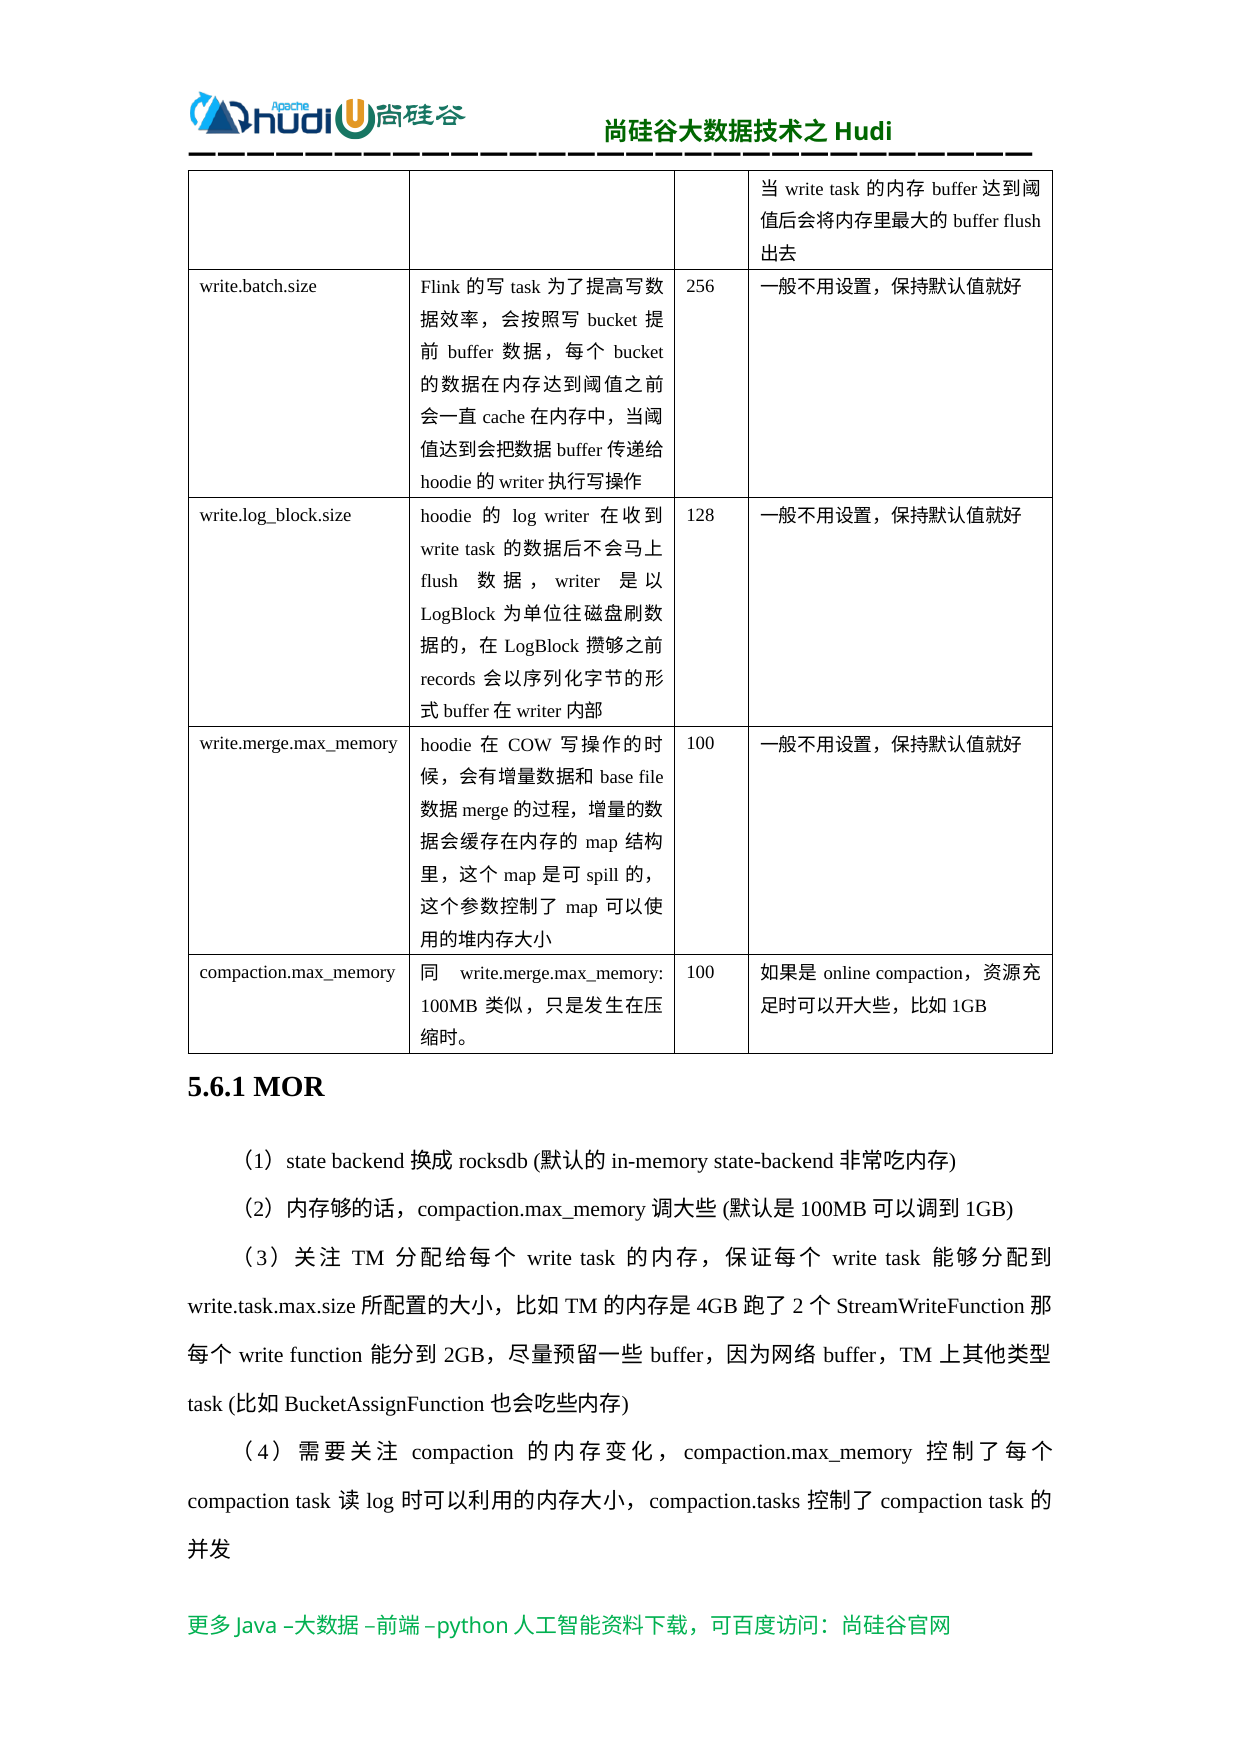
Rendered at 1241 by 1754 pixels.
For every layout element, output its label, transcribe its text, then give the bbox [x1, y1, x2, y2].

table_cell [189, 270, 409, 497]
text （1）state backend 换成 rocksdb (默认的 in-memory state-backend 非常吃内存) [187, 1143, 1053, 1175]
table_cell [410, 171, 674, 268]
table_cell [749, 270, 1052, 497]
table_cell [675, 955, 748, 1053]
text （2）内存够的话，compaction.max_memory 调大些 (默认是 100MB 可以调到 1GB) [187, 1191, 1053, 1223]
text （3）关注 TM 分配给每个 write task 的内存，保证每个 write task 能够分配到 write.task.max.size 所配置的大小，比如 TM 的内存是 4GB 跑了 2 个 StreamWriteFunction 那每个 write function 能分到 2GB，尽量预留一些 buffer，因为网络 buffer，TM 上其他类型 task (比如 BucketAssignFunction 也会吃些内存) [187, 1239, 1053, 1418]
subtitle 5.6.1 MOR [187, 1054, 1053, 1119]
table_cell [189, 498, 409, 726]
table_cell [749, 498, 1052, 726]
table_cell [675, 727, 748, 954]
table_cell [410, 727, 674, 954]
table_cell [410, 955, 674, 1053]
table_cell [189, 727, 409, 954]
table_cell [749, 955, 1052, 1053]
picture [187, 88, 467, 140]
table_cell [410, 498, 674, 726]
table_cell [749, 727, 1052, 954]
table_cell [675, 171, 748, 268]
text （4）需要关注 compaction 的内存变化，compaction.max_memory 控制了每个 compaction task 读 log 时可以利用的内存大小，compaction.tasks 控制了 compaction task 的并发 [187, 1434, 1053, 1564]
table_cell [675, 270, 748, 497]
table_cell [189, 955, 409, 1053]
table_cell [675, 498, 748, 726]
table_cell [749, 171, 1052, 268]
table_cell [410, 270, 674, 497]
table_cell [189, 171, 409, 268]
